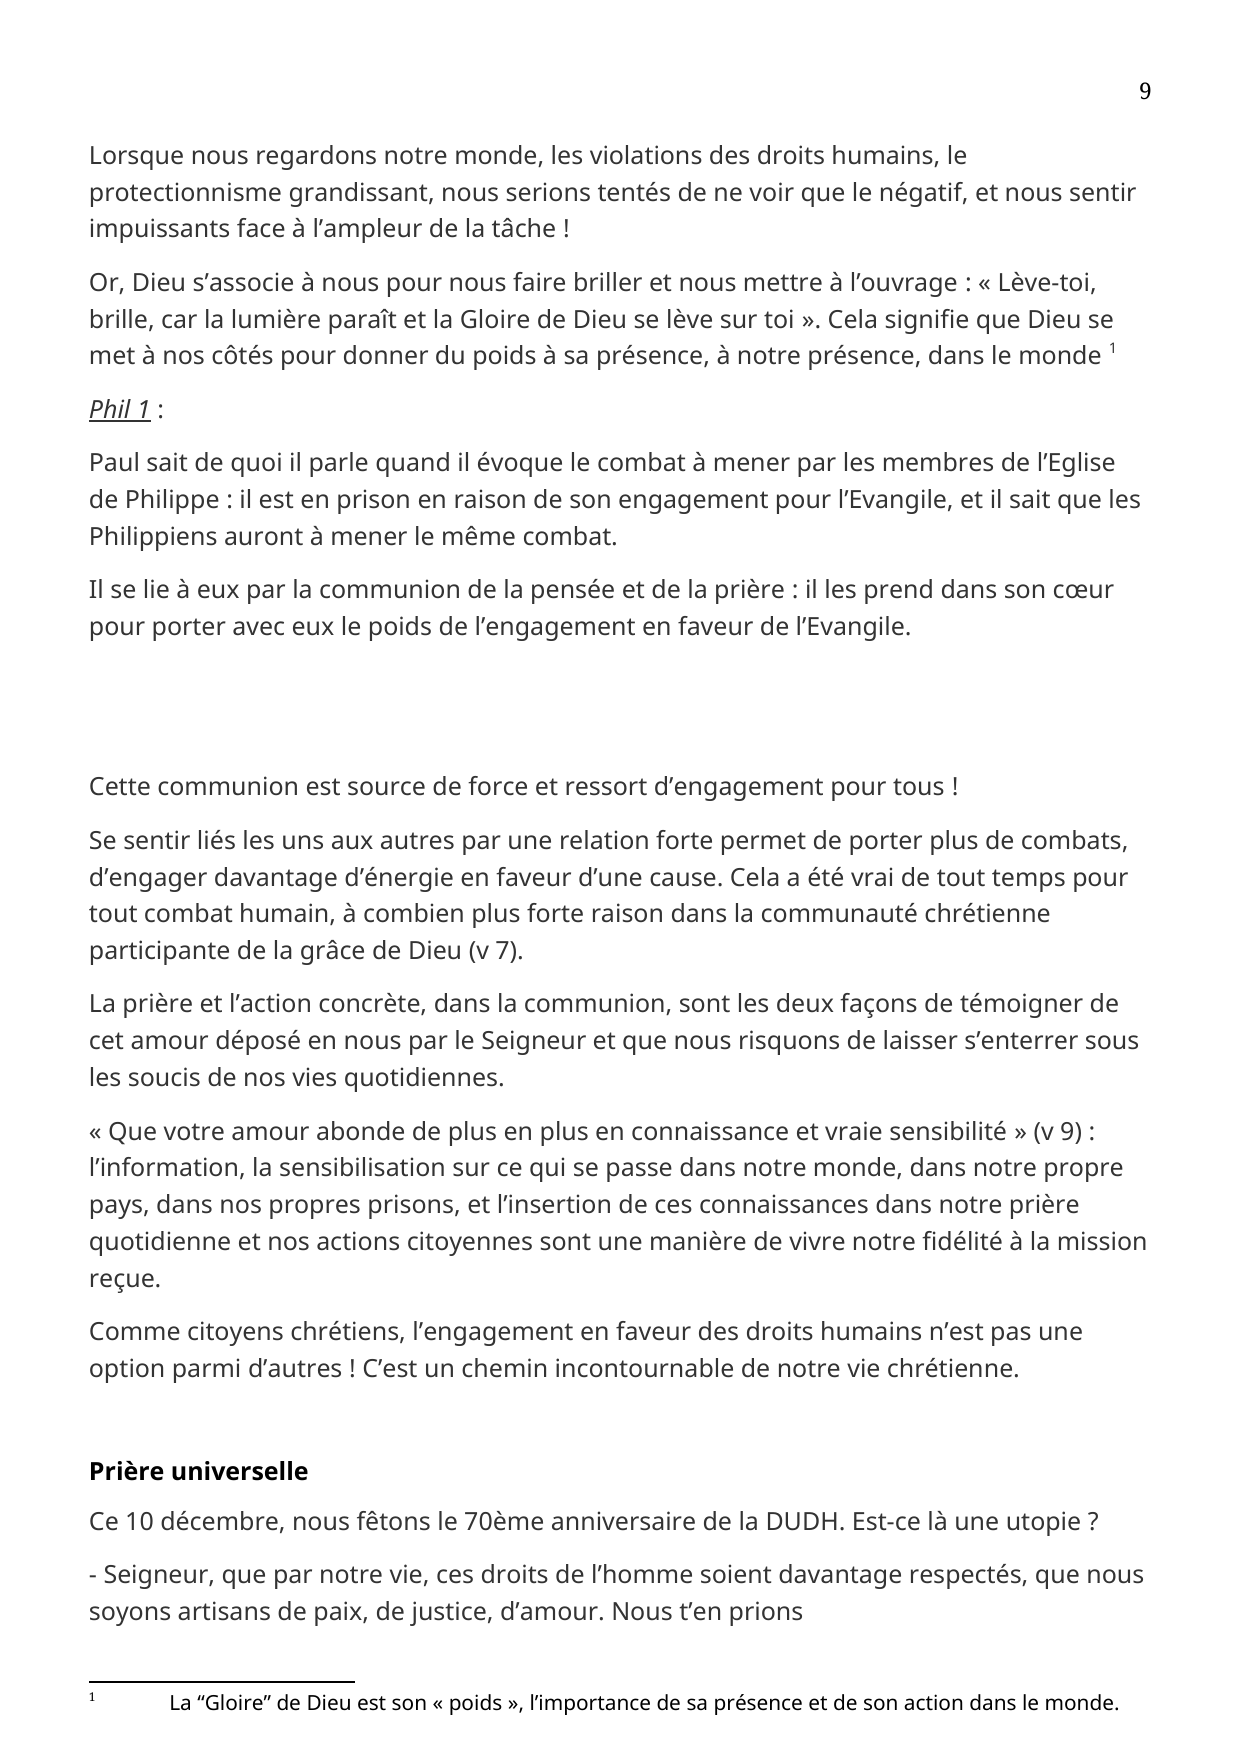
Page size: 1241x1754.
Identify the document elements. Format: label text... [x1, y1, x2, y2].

text Ce 10 décembre, nous fêtons le 70ème anniversaire de la DUDH. Est-ce là une utopie ? [89, 1503, 1152, 1537]
text La prière et l’action concrète, dans la communion, sont les deux façons de témoigner de cet amour déposé en nous par le Seigneur et que nous risquons de laisser s’enterrer sous les soucis de nos vies quotidiennes. [89, 986, 1152, 1094]
text Phil 1 : [89, 391, 1152, 426]
text - Seigneur, que par notre vie, ces droits de l’homme soient davantage respectés, que nous soyons artisans de paix, de justice, d’amour. Nous t’en prions [89, 1557, 1152, 1627]
text Il se lie à eux par la communion de la pensée et de la prière : il les prend dans son cœur pour porter avec eux le poids de l’engagement en faveur de l’Evangile. [89, 572, 1152, 643]
text Lorsque nous regardons notre monde, les violations des droits humains, le protectionnisme grandissant, nous serions tentés de ne voir que le négatif, et nous sentir impuissants face à l’ampleur de la tâche ! [89, 137, 1152, 245]
text Comme citoyens chrétiens, l’engagement en faveur des droits humains n’est pas une option parmi d’autres ! C’est un chemin incontournable de notre vie chrétienne. [89, 1314, 1152, 1384]
text Cette communion est source de force et ressort d’engagement pour tous ! [89, 769, 1152, 803]
text Or, Dieu s’associe à nous pour nous faire briller et nous mettre à l’ouvrage : « Lève-toi, brille, car la lumière paraît et la Gloire de Dieu se lève sur toi ». Cela signifie que Dieu se met à nos côtés pour donner du poids à sa présence, à notre présence, dans le monde [89, 264, 1152, 372]
text Paul sait de quoi il parle quand il évoque le combat à mener par les membres de l’Eglise de Philippe : il est en prison en raison de son engagement pour l’Evangile, et il sait que les Philippiens auront à mener le même combat. [89, 445, 1152, 552]
text « Que votre amour abonde de plus en plus en connaissance et vraie sensibilité » (v 9) : l’information, la sensibilisation sur ce qui se passe dans notre monde, dans notre propre pays, dans nos propres prisons, et l’insertion de ces connaissances dans notre prière quotidienne et nos actions citoyennes sont une manière de vivre notre fidélité à la mission reçue. [89, 1113, 1152, 1294]
text Prière universelle [89, 1453, 1152, 1488]
text Se sentir liés les uns aux autres par une relation forte permet de porter plus de combats, d’engager davantage d’énergie en faveur d’une cause. Cela a été vrai de tout temps pour tout combat humain, à combien plus forte raison dans la communauté chrétienne participante de la grâce de Dieu (v 7). [89, 822, 1152, 967]
